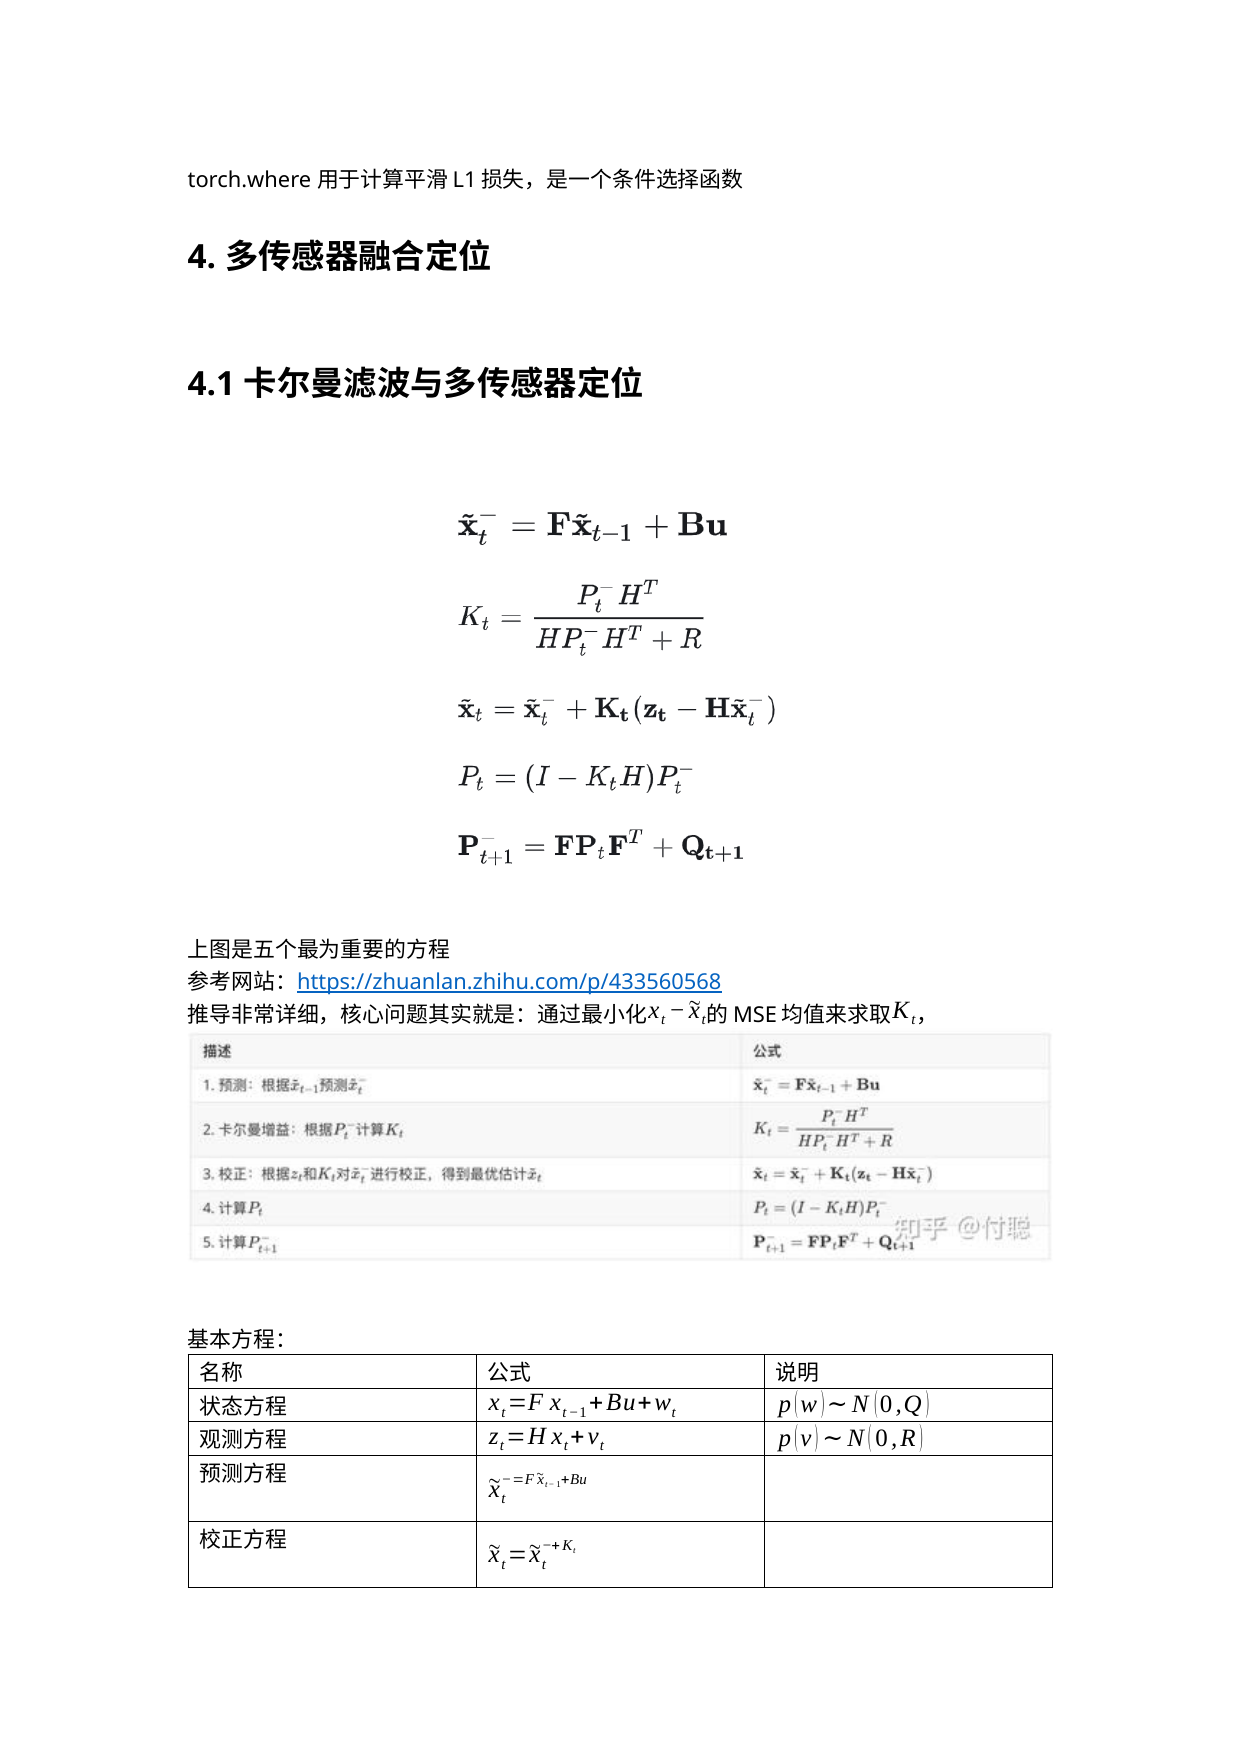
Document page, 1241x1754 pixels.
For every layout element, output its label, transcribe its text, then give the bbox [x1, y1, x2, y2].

table_cell [477, 1522, 764, 1587]
text torch.where 用于计算平滑L1损失，是一个条件选择函数 [187, 162, 1053, 194]
table_cell [477, 1456, 764, 1521]
table_cell [765, 1522, 1052, 1587]
subtitle 4.1 卡尔曼滤波与多传感器定位 [187, 349, 1053, 414]
table_header 说明 [765, 1355, 1052, 1387]
table_cell 状态方程 [189, 1389, 476, 1421]
text 上图是五个最为重要的方程 [187, 931, 1053, 964]
table_cell [765, 1422, 1052, 1454]
picture [187, 1028, 1053, 1264]
text 参考网站：https://zhuanlan.zhihu.com/p/433560568 [187, 964, 1053, 996]
table_cell [765, 1389, 1052, 1421]
table_cell 观测方程 [189, 1422, 476, 1454]
subtitle 多传感器融合定位 [187, 222, 1053, 287]
table_header 公式 [477, 1355, 764, 1387]
table_cell 校正方程 [189, 1522, 476, 1587]
picture [420, 476, 820, 904]
table_header 名称 [189, 1355, 476, 1387]
table_cell 预测方程 [189, 1456, 476, 1521]
table_cell [477, 1389, 764, 1421]
text 推导非常详细，核心问题其实就是：通过最小化的MSE均值来求取， [187, 996, 1053, 1028]
table_cell [765, 1456, 1052, 1521]
table_cell [477, 1422, 764, 1454]
text 基本方程： [187, 1321, 1053, 1354]
